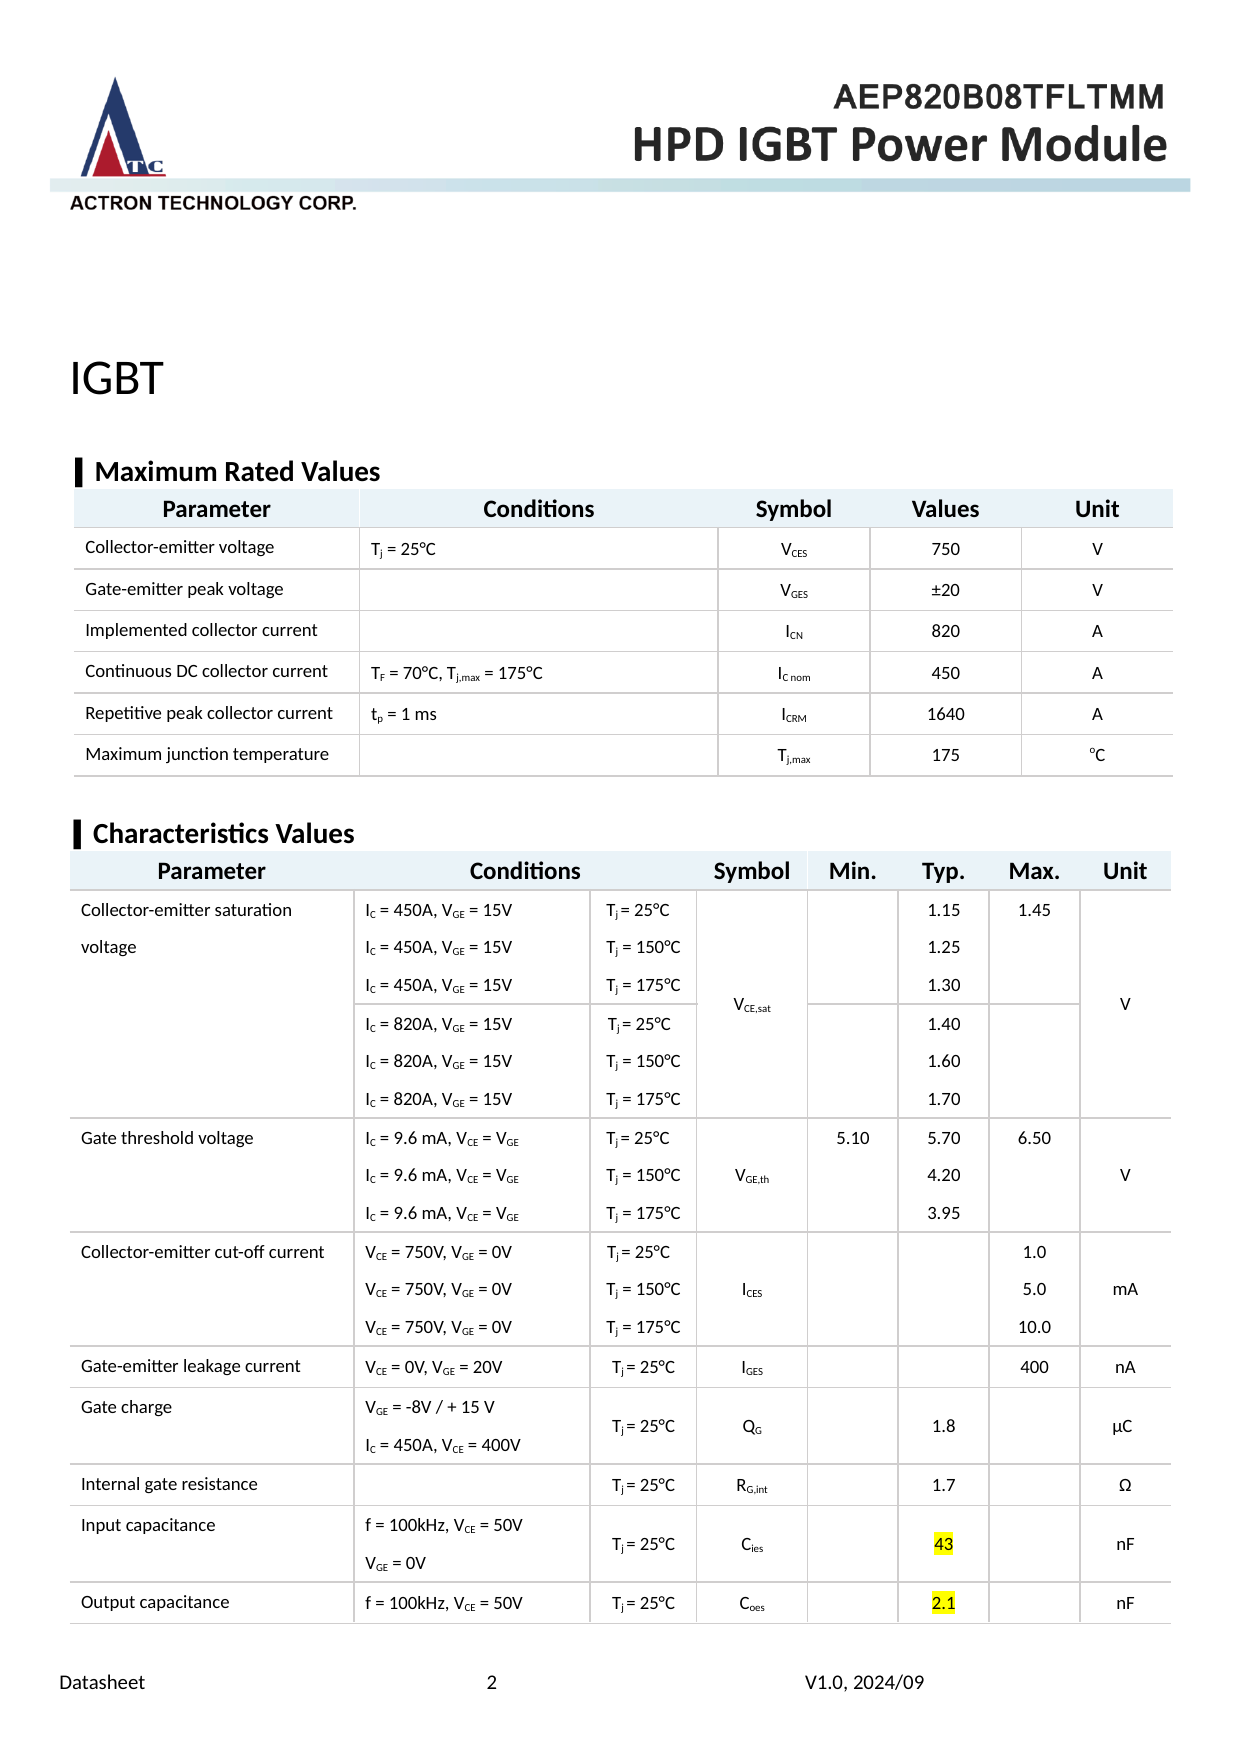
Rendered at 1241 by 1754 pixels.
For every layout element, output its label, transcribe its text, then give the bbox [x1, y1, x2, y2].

table_cell [808, 1465, 897, 1504]
table_cell Input capacitance [70, 1506, 353, 1581]
table_cell Tj = 25°C [591, 1388, 696, 1463]
table_cell Collector-emitter saturation voltage [70, 891, 353, 1117]
table_cell Tj = 25°C Tj = 150°C Tj = 175°C [591, 1233, 696, 1345]
table_cell Tj = 25°C [360, 528, 717, 568]
table_cell Cies [697, 1506, 807, 1581]
table_cell V [1022, 528, 1173, 568]
table_cell f = 100kHz, VCE = 50V VGE = 0V [355, 1583, 589, 1622]
table_header Symbol [697, 851, 807, 889]
table_cell [899, 1233, 988, 1345]
table_cell [899, 1347, 988, 1387]
table_cell 1.7 [899, 1465, 988, 1504]
table_cell Collector-emitter voltage [74, 528, 359, 568]
text ▍Maximum Rated Values [59, 452, 1181, 489]
table_cell A [1022, 694, 1173, 733]
table_cell [808, 1506, 897, 1581]
table_header Min. [808, 851, 898, 889]
table_cell Tj = 25°C Tj = 150°C Tj = 175°C [591, 1119, 696, 1231]
table_cell [808, 1233, 897, 1345]
table_cell [808, 1583, 897, 1622]
table_header Max. [989, 851, 1080, 889]
picture [49, 59, 1191, 232]
table_cell [360, 611, 717, 651]
table_cell Tj,max [719, 735, 869, 775]
text ▍Characteristics Values [59, 814, 1181, 851]
table_cell μC [1081, 1388, 1171, 1463]
table_cell IC = 820A, VGE = 15V IC = 820A, VGE = 15V IC = 820A, VGE = 15V [355, 1005, 589, 1117]
table_cell TF = 70°C, Tj,max = 175°C [360, 652, 717, 692]
table_cell QG [697, 1388, 807, 1463]
table_cell [360, 735, 717, 775]
table_cell Repetitive peak collector current [74, 694, 359, 733]
table_cell [355, 1465, 589, 1504]
table_cell 820 [871, 611, 1021, 651]
table_cell Tj = 25°C [591, 1347, 696, 1387]
table_header Conditions [360, 489, 718, 527]
table_cell [990, 1388, 1079, 1463]
table_cell V [1081, 1119, 1171, 1231]
table_header Parameter [70, 851, 354, 889]
table_cell 1.40 1.60 1.70 [899, 1005, 988, 1117]
table_cell VCE,sat [697, 891, 807, 1117]
table_cell oC [1022, 735, 1173, 775]
table_cell Gate-emitter leakage current [70, 1347, 353, 1387]
table_cell Tj = 25°C Tj = 150°C Tj = 175°C [591, 1005, 696, 1117]
table_cell tp = 1 ms [360, 694, 717, 733]
text IGBT [59, 339, 1181, 414]
table_cell [808, 1388, 897, 1463]
table_header Values [870, 489, 1021, 527]
table_cell Continuous DC collector current [74, 652, 359, 692]
table_cell 1.8 [899, 1388, 988, 1463]
table_cell 750 [871, 528, 1021, 568]
table_cell Collector-emitter cut-off current [70, 1233, 353, 1345]
table_cell [360, 570, 717, 609]
table_cell 400 [990, 1347, 1079, 1387]
table_cell VGE = -8V / + 15 V IC = 450A, VCE = 400V [355, 1388, 589, 1463]
table_cell 1.15 1.25 1.30 [899, 891, 988, 1003]
table_cell RG,int [697, 1465, 807, 1504]
table_cell 450 [871, 652, 1021, 692]
table_header Unit [1080, 851, 1171, 889]
table_cell ICN [719, 611, 869, 651]
table_cell Ω [1081, 1465, 1171, 1504]
table_cell A [1022, 611, 1173, 651]
table_cell Implemented collector current [74, 611, 359, 651]
table_cell nA [1081, 1347, 1171, 1387]
table_cell Gate-emitter peak voltage [74, 570, 359, 609]
table_cell Tj = 25°C Tj = 150°C Tj = 175°C [591, 891, 696, 1003]
table_cell Tj = 25°C [591, 1465, 696, 1504]
table_cell Tj = 25°C [591, 1583, 696, 1622]
table_cell VCE = 750V, VGE = 0V VCE = 750V, VGE = 0V VCE = 750V, VGE = 0V [355, 1233, 589, 1345]
table_cell ±20 [871, 570, 1021, 609]
table_cell mA [1081, 1233, 1171, 1345]
table_cell 43 [899, 1506, 988, 1581]
table_cell [808, 1005, 897, 1117]
table_cell VCES [719, 528, 869, 568]
table_cell ICRM [719, 694, 869, 733]
table_cell Output capacitance [70, 1583, 353, 1622]
table_cell 5.70 4.20 3.95 [899, 1119, 988, 1231]
table_cell V [1081, 891, 1171, 1117]
table_cell nF [1081, 1506, 1171, 1581]
table_header Parameter [74, 489, 359, 527]
table_cell [990, 1005, 1079, 1117]
table_cell 1640 [871, 694, 1021, 733]
table_cell Coes [697, 1583, 807, 1622]
table_cell 1.0 5.0 10.0 [990, 1233, 1079, 1345]
table_cell 6.50 [990, 1119, 1079, 1231]
table_cell IC = 450A, VGE = 15V IC = 450A, VGE = 15V IC = 450A, VGE = 15V [355, 891, 589, 1003]
table_cell 175 [871, 735, 1021, 775]
table_cell [990, 1583, 1079, 1622]
table_cell [808, 1347, 897, 1387]
table_header Typ. [898, 851, 989, 889]
table_cell Tj = 25°C [591, 1506, 696, 1581]
table_cell [808, 891, 897, 1003]
table_header Unit [1021, 489, 1173, 527]
table_cell f = 100kHz, VCE = 50V VGE = 0V [355, 1506, 589, 1581]
table_cell VGES [719, 570, 869, 609]
table_cell V [1022, 570, 1173, 609]
table_cell VCE = 0V, VGE = 20V [355, 1347, 589, 1387]
table_cell IGES [697, 1347, 807, 1387]
table_cell IC nom [719, 652, 869, 692]
table_cell 5.10 [808, 1119, 897, 1231]
table_cell A [1022, 652, 1173, 692]
table_cell 1.45 [990, 891, 1079, 1003]
table_cell ICES [697, 1233, 807, 1345]
table_cell 2.1 [899, 1583, 988, 1622]
table_cell Maximum junction temperature [74, 735, 359, 775]
table_header Conditions [354, 851, 697, 889]
table_cell IC = 9.6 mA, VCE = VGE IC = 9.6 mA, VCE = VGE IC = 9.6 mA, VCE = VGE [355, 1119, 589, 1231]
table_cell nF [1081, 1583, 1171, 1622]
table_cell Internal gate resistance [70, 1465, 353, 1504]
table_cell Gate charge [70, 1388, 353, 1463]
table_cell VGE,th [697, 1119, 807, 1231]
table_cell [990, 1465, 1079, 1504]
table_cell Gate threshold voltage [70, 1119, 353, 1231]
table_cell [990, 1506, 1079, 1581]
table_header Symbol [718, 489, 870, 527]
